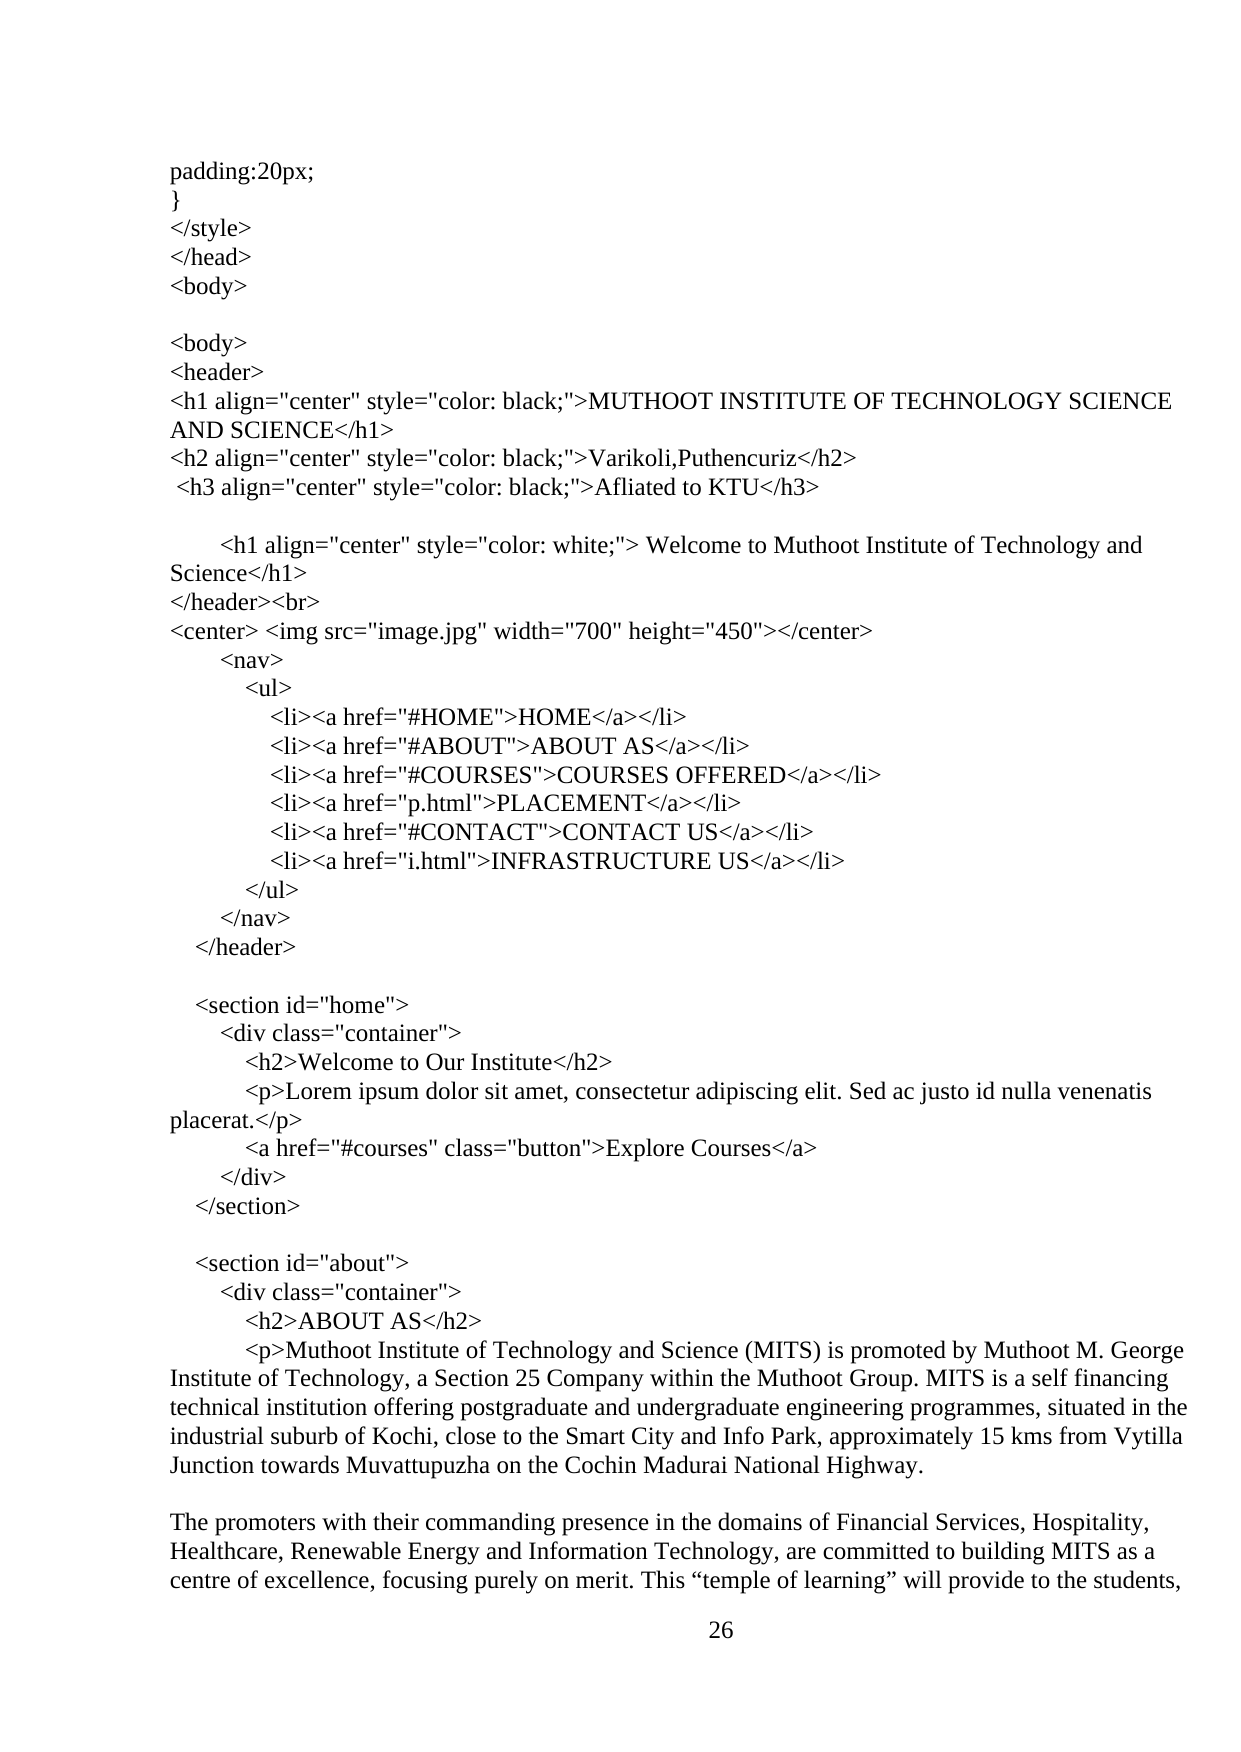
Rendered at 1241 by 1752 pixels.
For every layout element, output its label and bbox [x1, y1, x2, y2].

text [169, 156, 1189, 1593]
